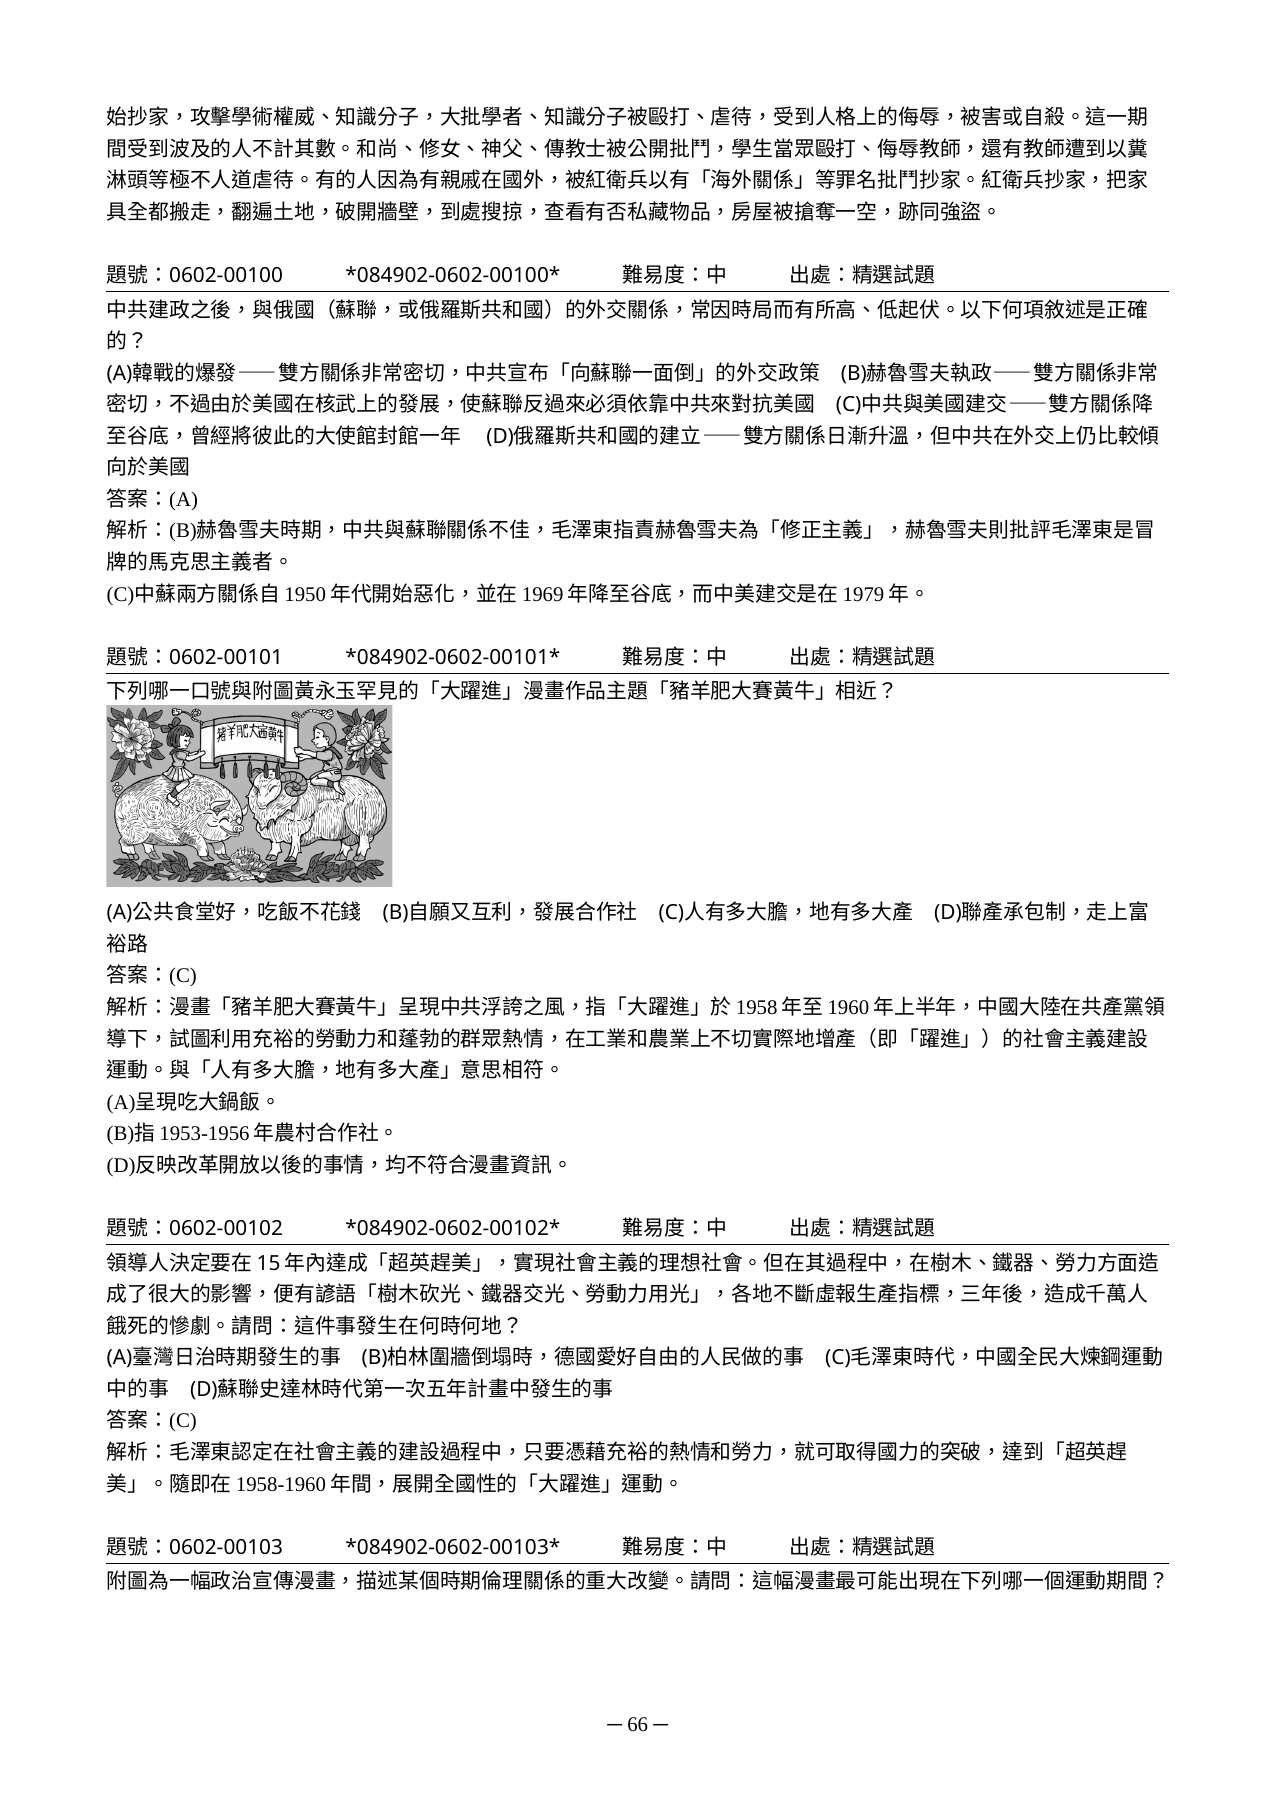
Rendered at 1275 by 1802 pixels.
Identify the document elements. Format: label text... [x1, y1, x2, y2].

text 答案：(C) [106, 1403, 1169, 1435]
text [106, 1564, 1169, 1596]
text 答案：(A) [106, 482, 1169, 513]
text 題號：0602-00100 *084902-0602-00100* 難易度：中 出處：精選試題 [106, 257, 1169, 291]
text 下列哪一口號與附圖黃永玉罕見的「大躍進」漫畫作品主題「豬羊肥大賽黃牛」相近？ (A)公共食堂好，吃飯不花錢 (B)自願又互利，發展合作社 (C)人有多大膽，地有多大產 (D)聯產承包制，走上富裕路 [106, 674, 1169, 958]
text 題號：0602-00103 *084902-0602-00103* 難易度：中 出處：精選試題 [106, 1529, 1169, 1563]
text 題號：0602-00101 *084902-0602-00101* 難易度：中 出處：精選試題 [106, 639, 1169, 673]
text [106, 100, 1169, 226]
text 答案：(C) [106, 958, 1169, 990]
picture [106, 705, 393, 887]
text 中共建政之後，與俄國（蘇聯，或俄羅斯共和國）的外交關係，常因時局而有所高、低起伏。以下何項敘述是正確的？ (A)韓戰的爆發―雙方關係非常密切，中共宣布「向蘇聯一面倒」的外交政策 (B)赫魯雪夫執政―雙方關係非常密切，不過由於美國在核武上的發展，使蘇聯反過來必須依靠中共來對抗美國 (C)中共與美國建交―雙方關係降至谷底，曾經將彼此的大使館封館一年 (D)俄羅斯共和國的建立―雙方關係日漸升溫，但中共在外交上仍比較傾向於美國 [106, 292, 1169, 482]
text 解析：(B)赫魯雪夫時期，中共與蘇聯關係不佳，毛澤東指責赫魯雪夫為「修正主義」，赫魯雪夫則批評毛澤東是冒牌的馬克思主義者。 (C)中蘇兩方關係自1950年代開始惡化，並在1969年降至谷底，而中美建交是在1979年。 [106, 513, 1169, 608]
text 領導人決定要在15年內達成「超英趕美」，實現社會主義的理想社會。但在其過程中，在樹木、鐵器、勞力方面造成了很大的影響，便有諺語「樹木砍光、鐵器交光、勞動力用光」，各地不斷虛報生產指標，三年後，造成千萬人餓死的慘劇。請問：這件事發生在何時何地？ (A)臺灣日治時期發生的事 (B)柏林圍牆倒塌時，德國愛好自由的人民做的事 (C)毛澤東時代，中國全民大煉鋼運動中的事 (D)蘇聯史達林時代第一次五年計畫中發生的事 [106, 1245, 1169, 1403]
text 解析：毛澤東認定在社會主義的建設過程中，只要憑藉充裕的熱情和勞力，就可取得國力的突破，達到「超英趕美」。隨即在1958-1960年間，展開全國性的「大躍進」運動。 [106, 1435, 1169, 1498]
text 解析：漫畫「豬羊肥大賽黃牛」呈現中共浮誇之風，指「大躍進」於1958年至1960年上半年，中國大陸在共產黨領導下，試圖利用充裕的勞動力和蓬勃的群眾熱情，在工業和農業上不切實際地增產（即「躍進」）的社會主義建設運動。與「人有多大膽，地有多大產」意思相符。 (A)呈現吃大鍋飯。 (B)指1953-1956年農村合作社。 (D)反映改革開放以後的事情，均不符合漫畫資訊。 [106, 990, 1169, 1179]
text 題號：0602-00102 *084902-0602-00102* 難易度：中 出處：精選試題 [106, 1211, 1169, 1244]
